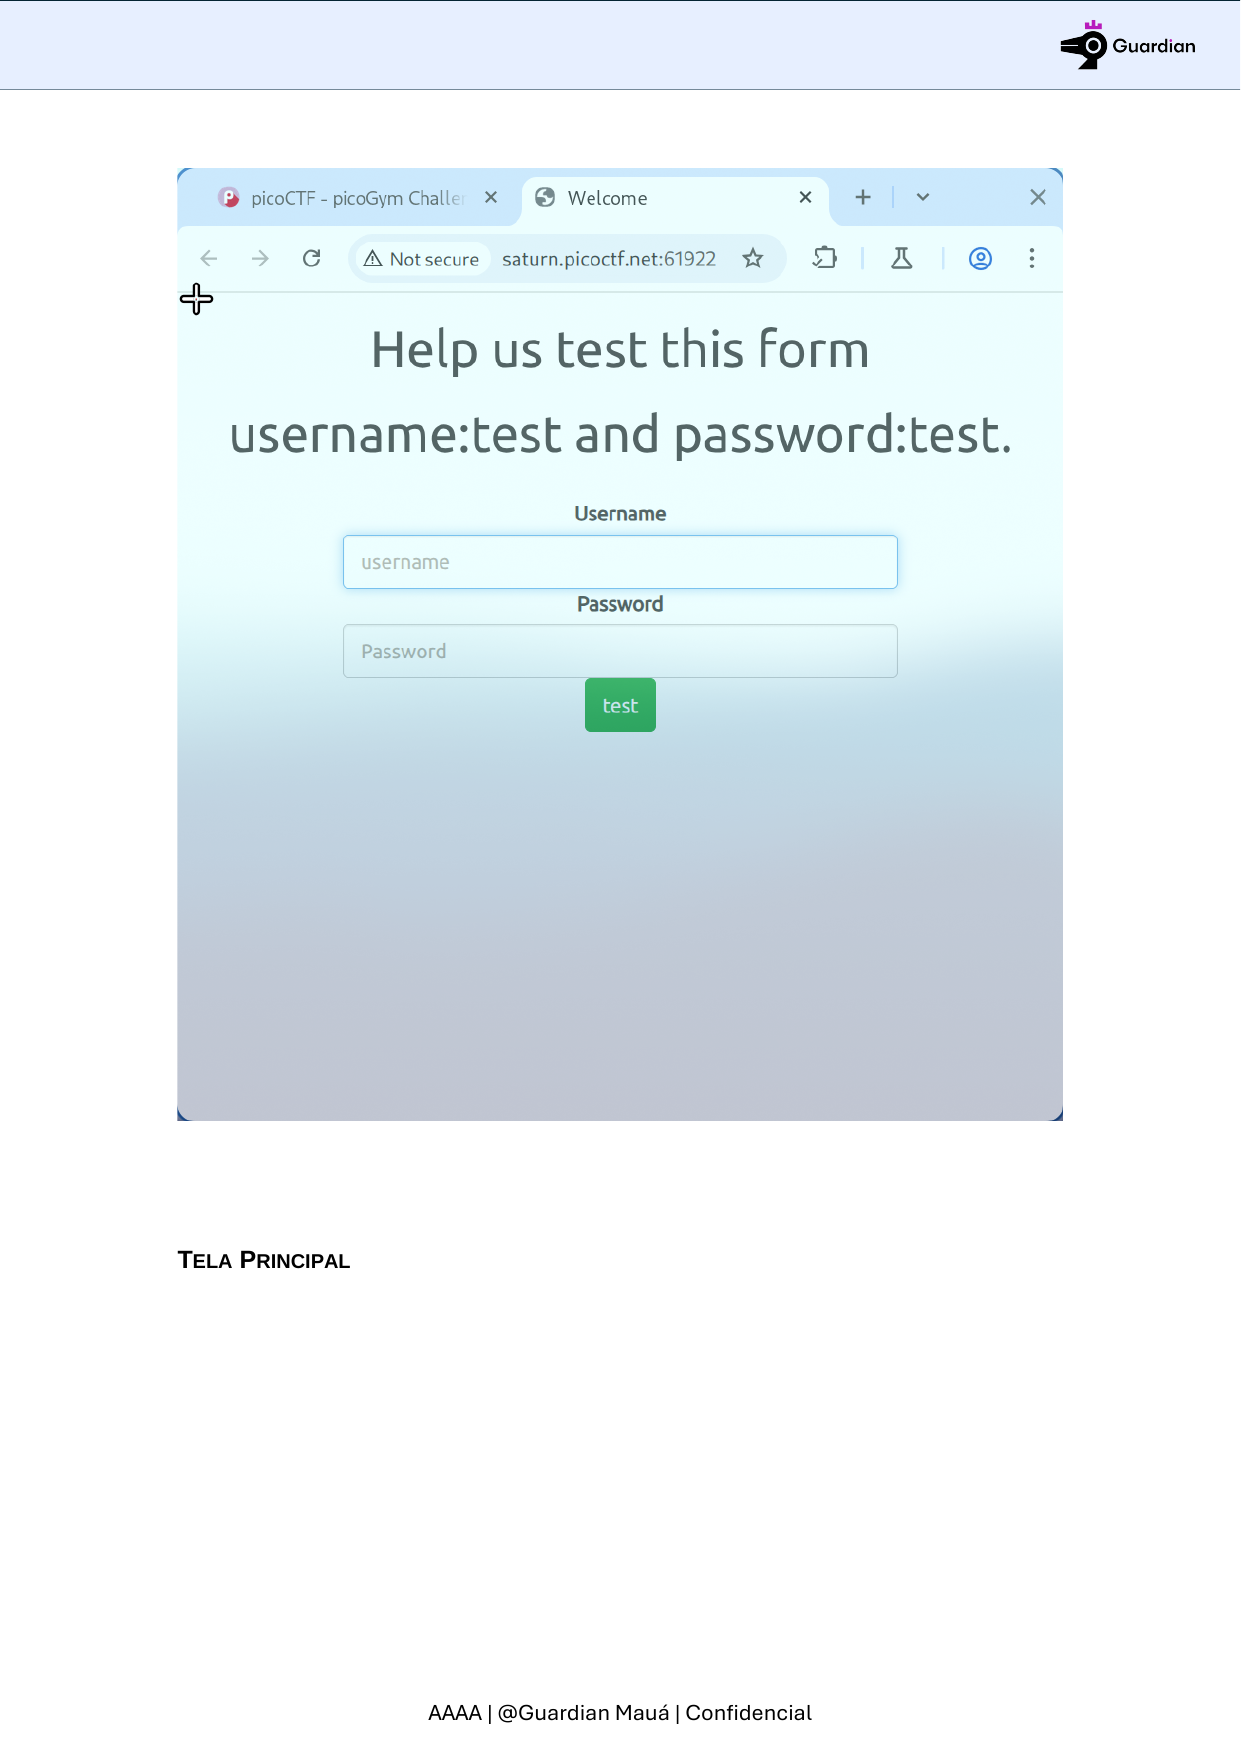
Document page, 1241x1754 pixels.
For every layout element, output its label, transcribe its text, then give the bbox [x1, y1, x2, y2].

picture [0, 2, 1241, 90]
picture [177, 168, 1063, 1121]
text Tela Principal [177, 1245, 1063, 1274]
